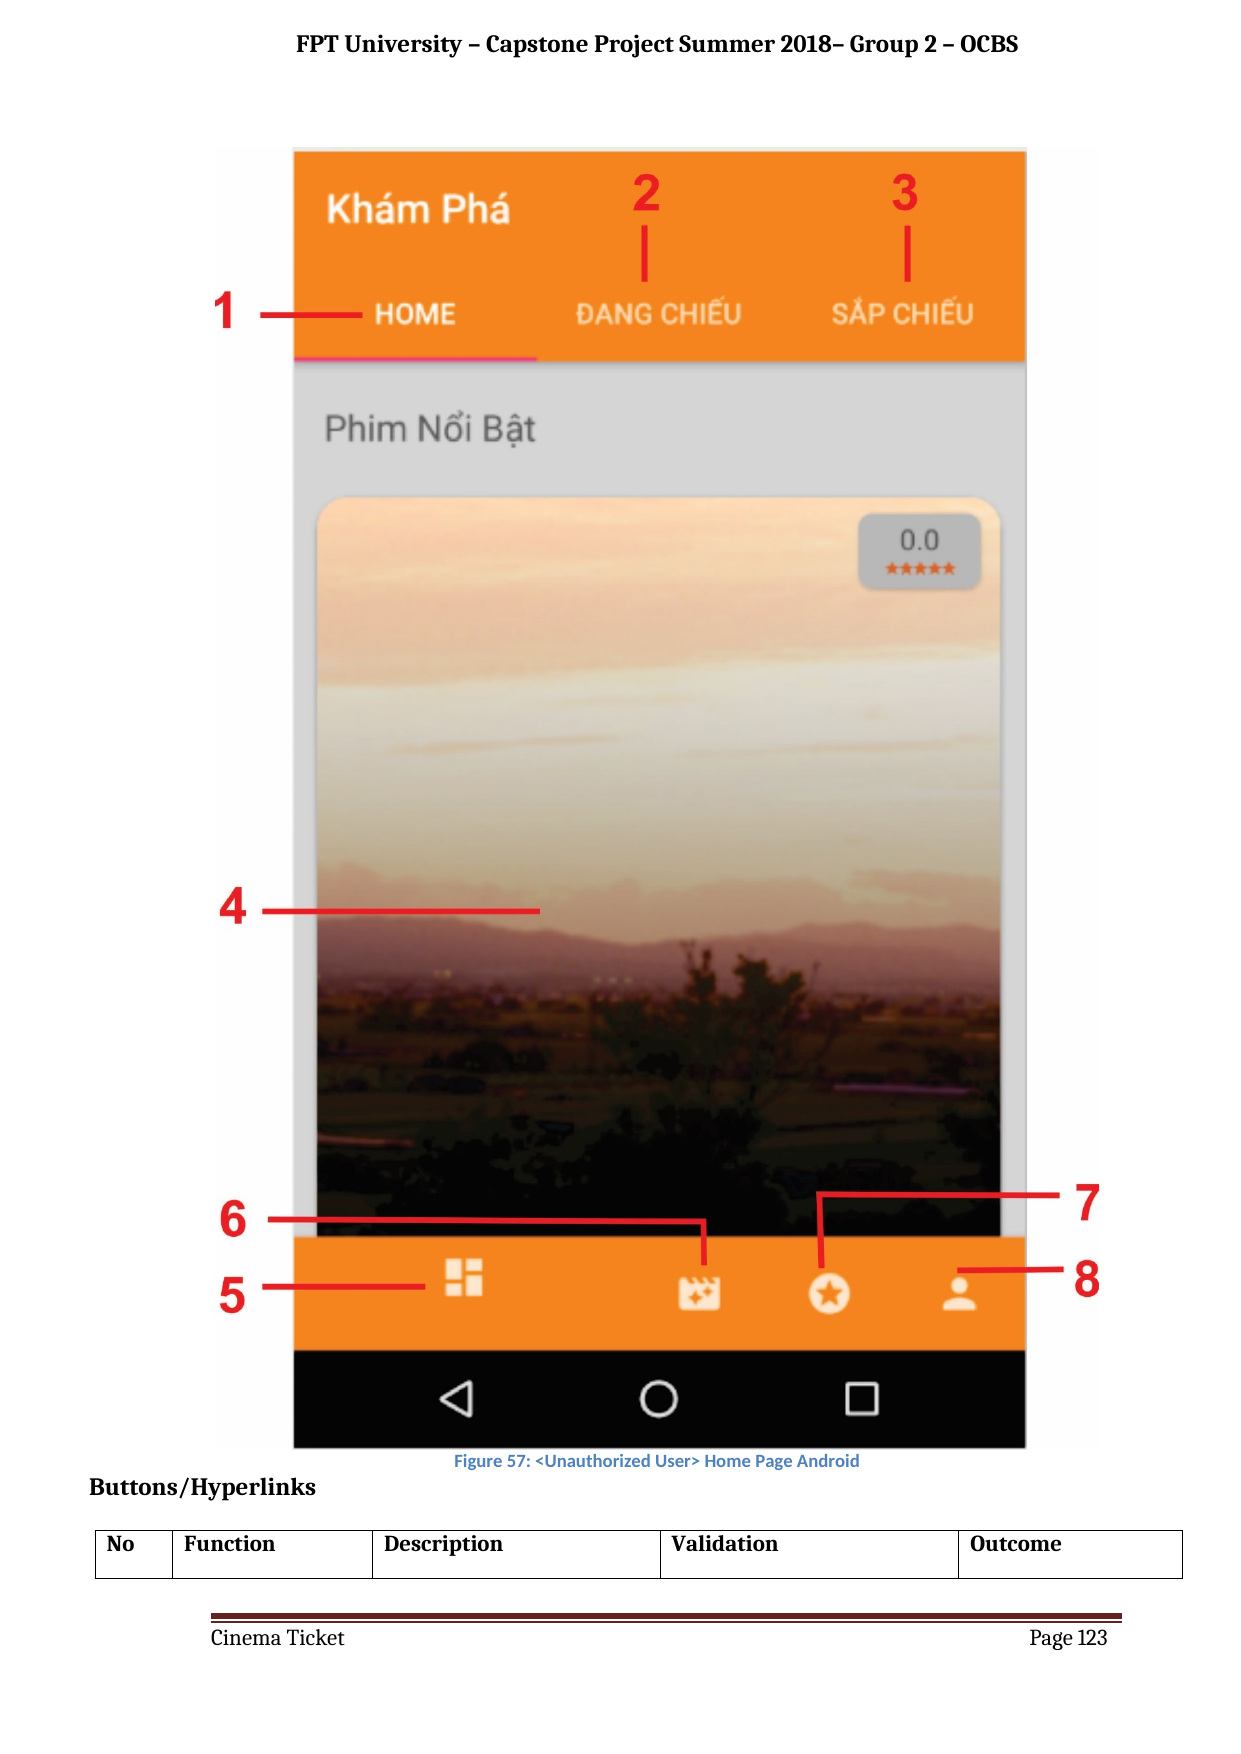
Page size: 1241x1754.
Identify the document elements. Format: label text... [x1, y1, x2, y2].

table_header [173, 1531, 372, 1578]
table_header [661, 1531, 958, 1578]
text Buttons/Hyperlinks [89, 1473, 1122, 1501]
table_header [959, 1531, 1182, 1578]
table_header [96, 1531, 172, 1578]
picture [215, 147, 1100, 1450]
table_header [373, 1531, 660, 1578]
